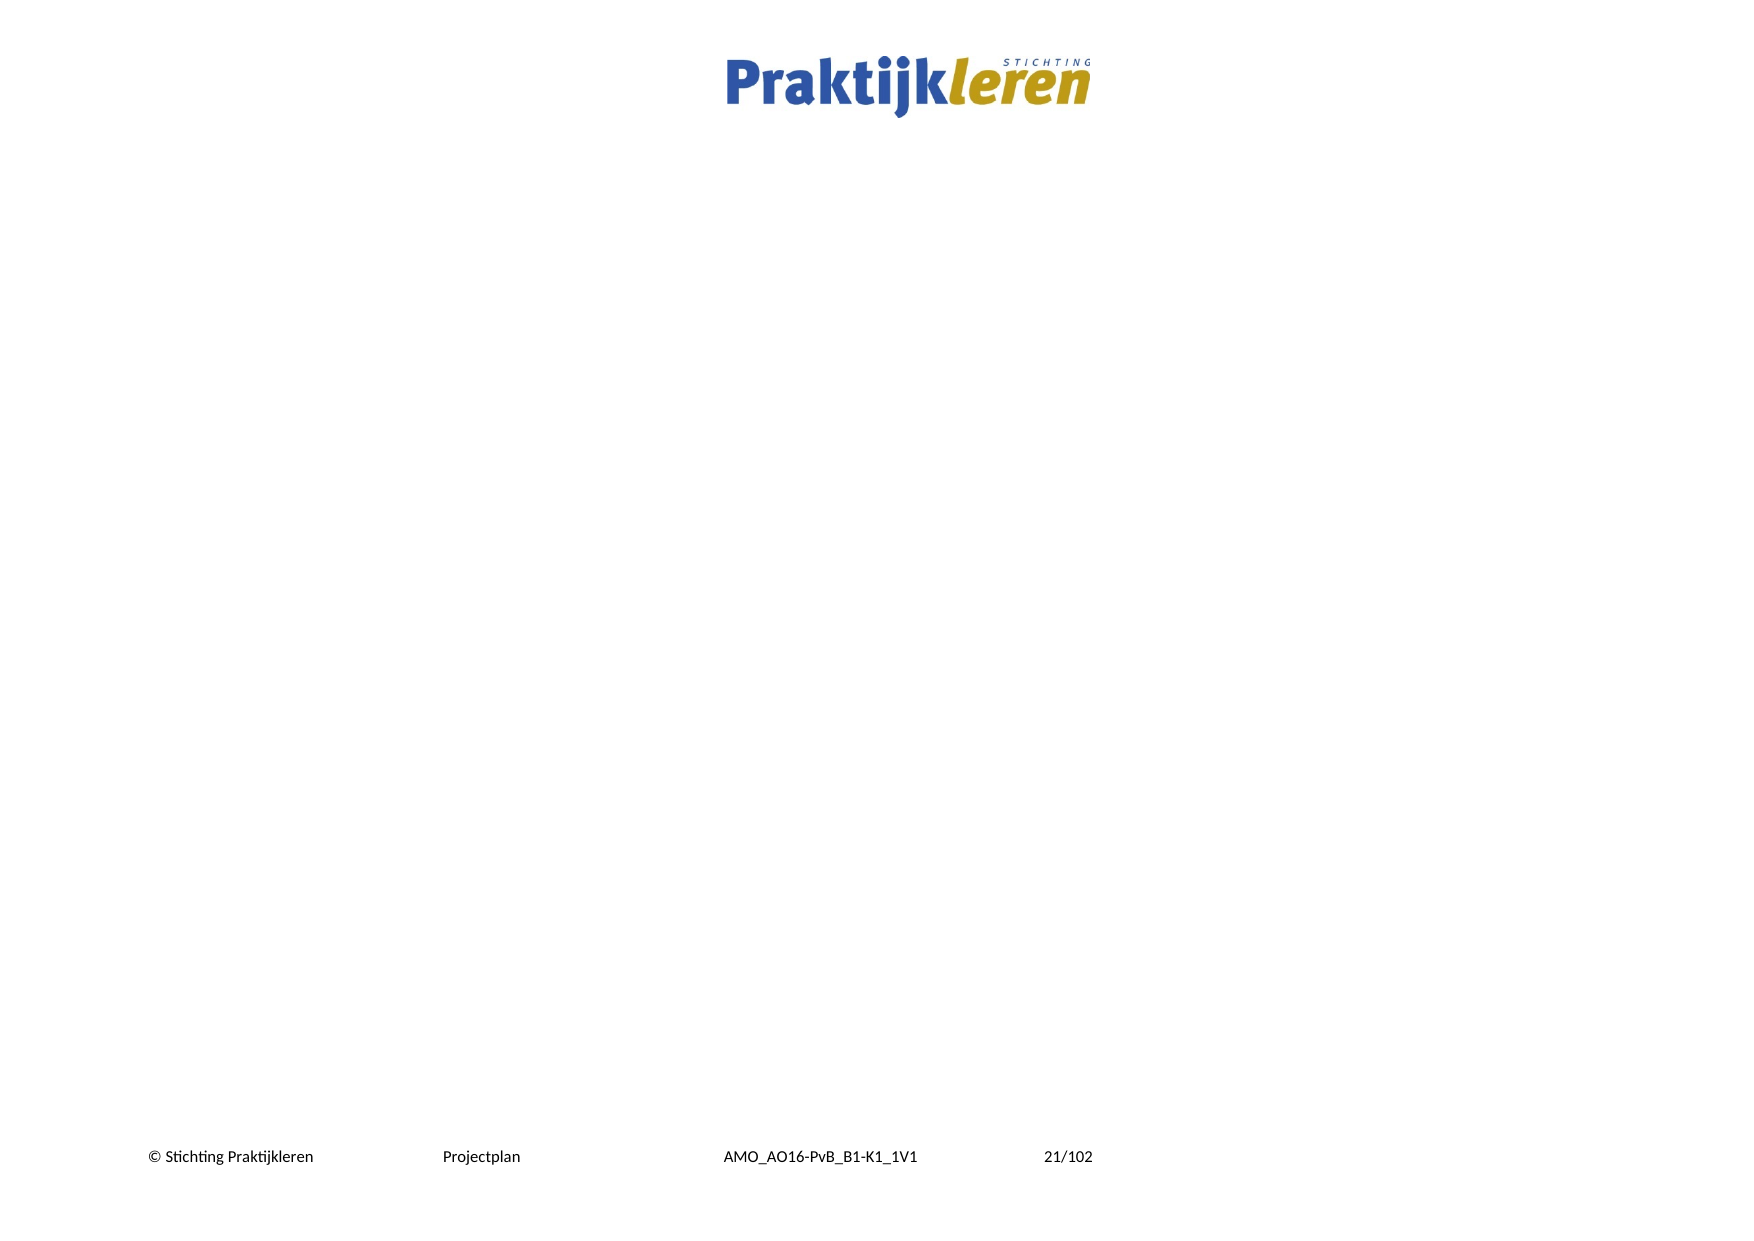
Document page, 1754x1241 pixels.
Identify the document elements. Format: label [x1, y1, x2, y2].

picture [727, 56, 1090, 118]
